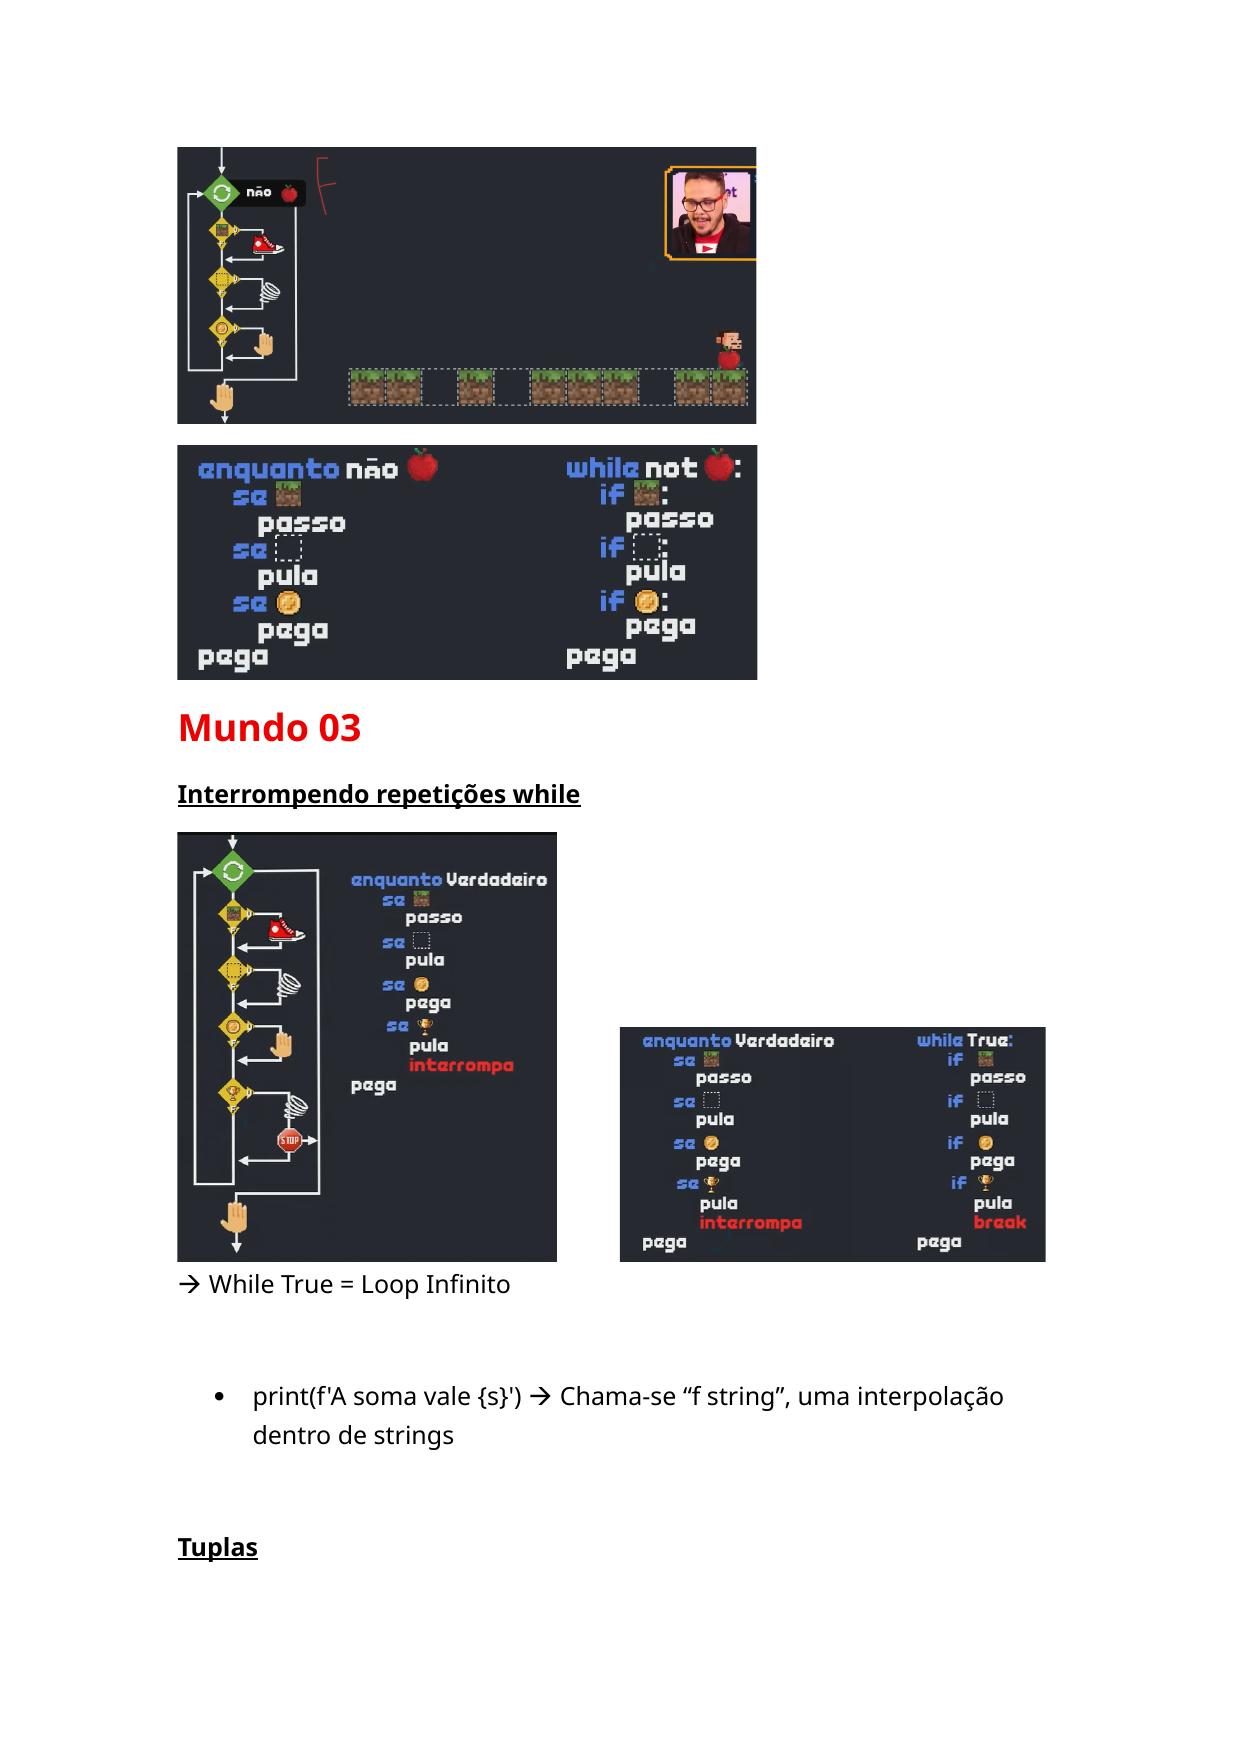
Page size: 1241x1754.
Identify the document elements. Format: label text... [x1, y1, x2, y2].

text Tuplas [177, 1529, 1063, 1564]
picture [177, 832, 557, 1262]
list print(f'A soma vale {s}') Chama-se “f string”, uma interpolação dentro de strings [215, 1379, 1063, 1452]
text Mundo 03 [177, 701, 1063, 752]
picture [177, 147, 757, 424]
picture [177, 445, 758, 680]
text Interrompendo repetições while [177, 776, 1063, 811]
picture [619, 1027, 1046, 1262]
